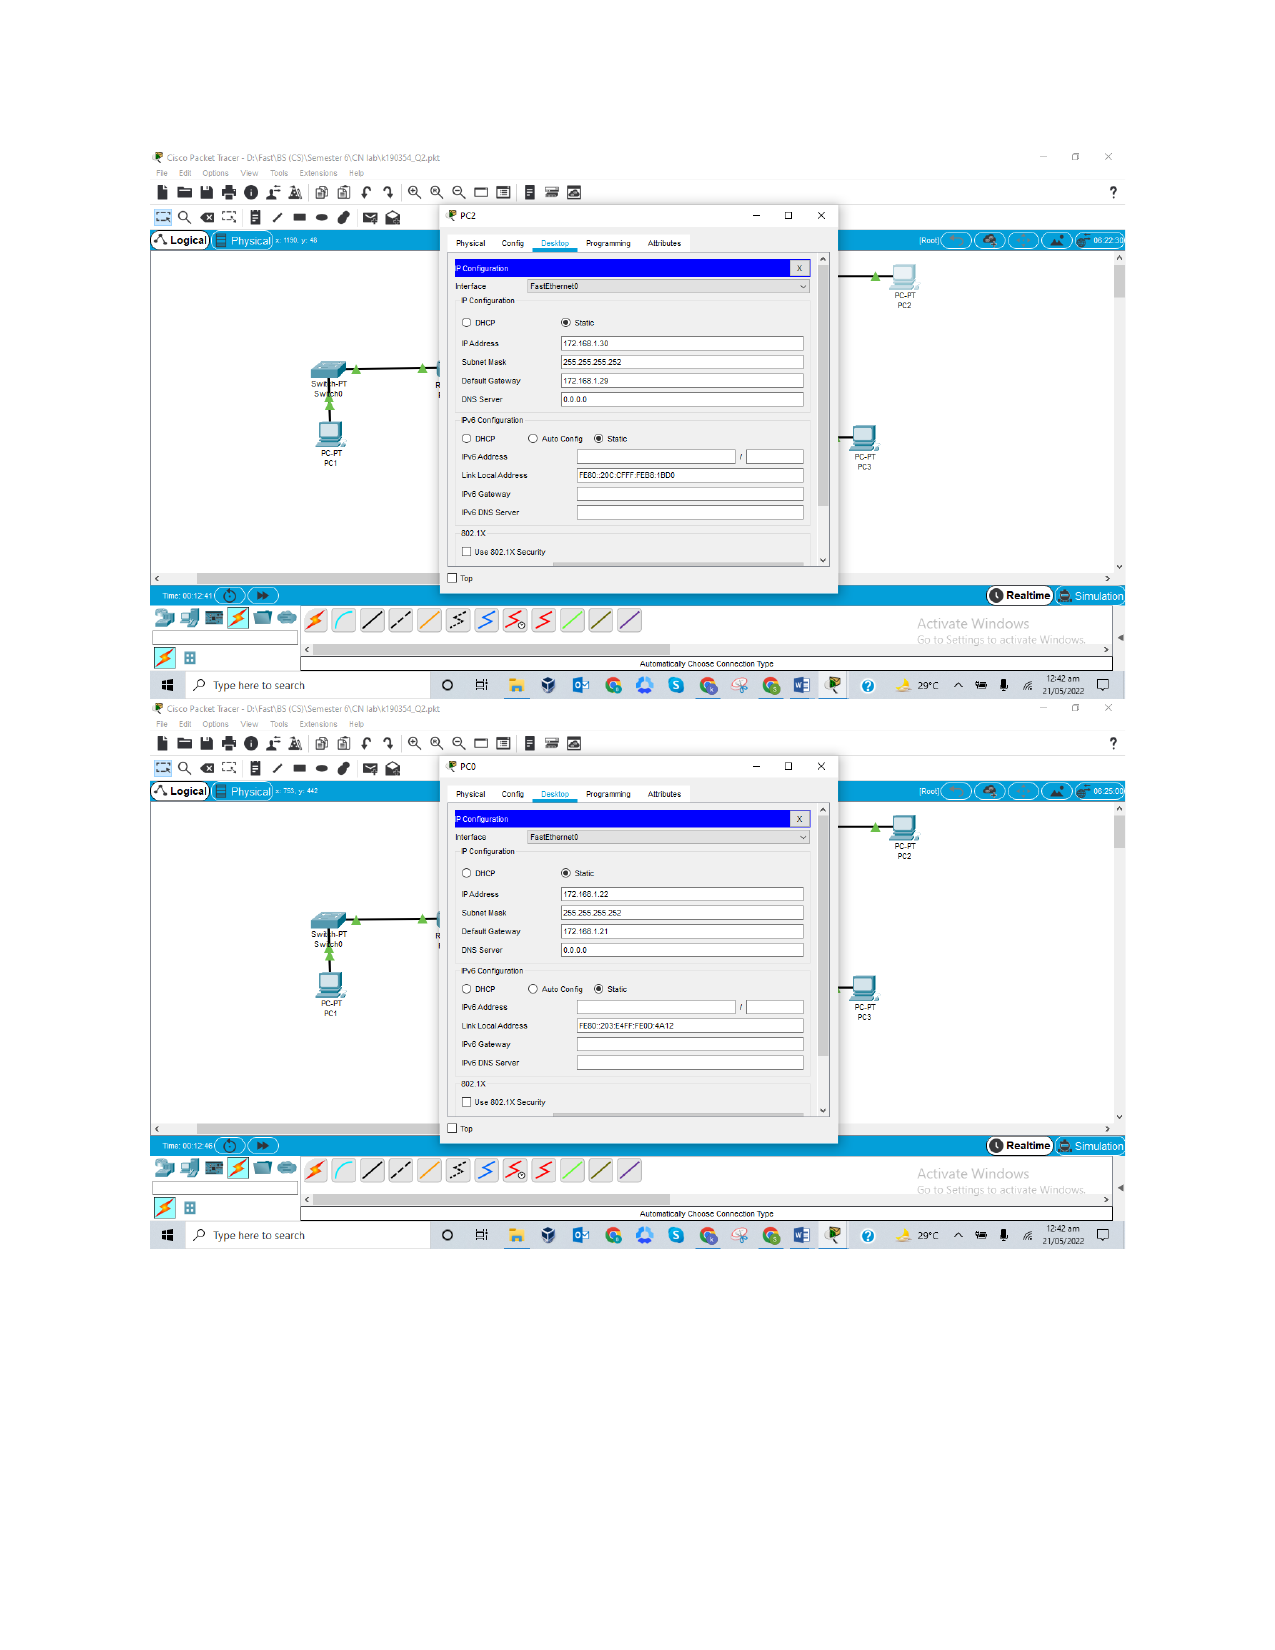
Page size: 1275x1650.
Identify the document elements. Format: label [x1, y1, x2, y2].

picture [984, 235, 996, 245]
picture [1076, 790, 1084, 799]
picture [258, 593, 267, 598]
picture [150, 700, 1125, 1249]
picture [1059, 1147, 1071, 1151]
picture [1076, 239, 1084, 248]
picture [150, 150, 1125, 699]
picture [984, 786, 996, 796]
picture [258, 1143, 267, 1148]
picture [1059, 590, 1071, 601]
